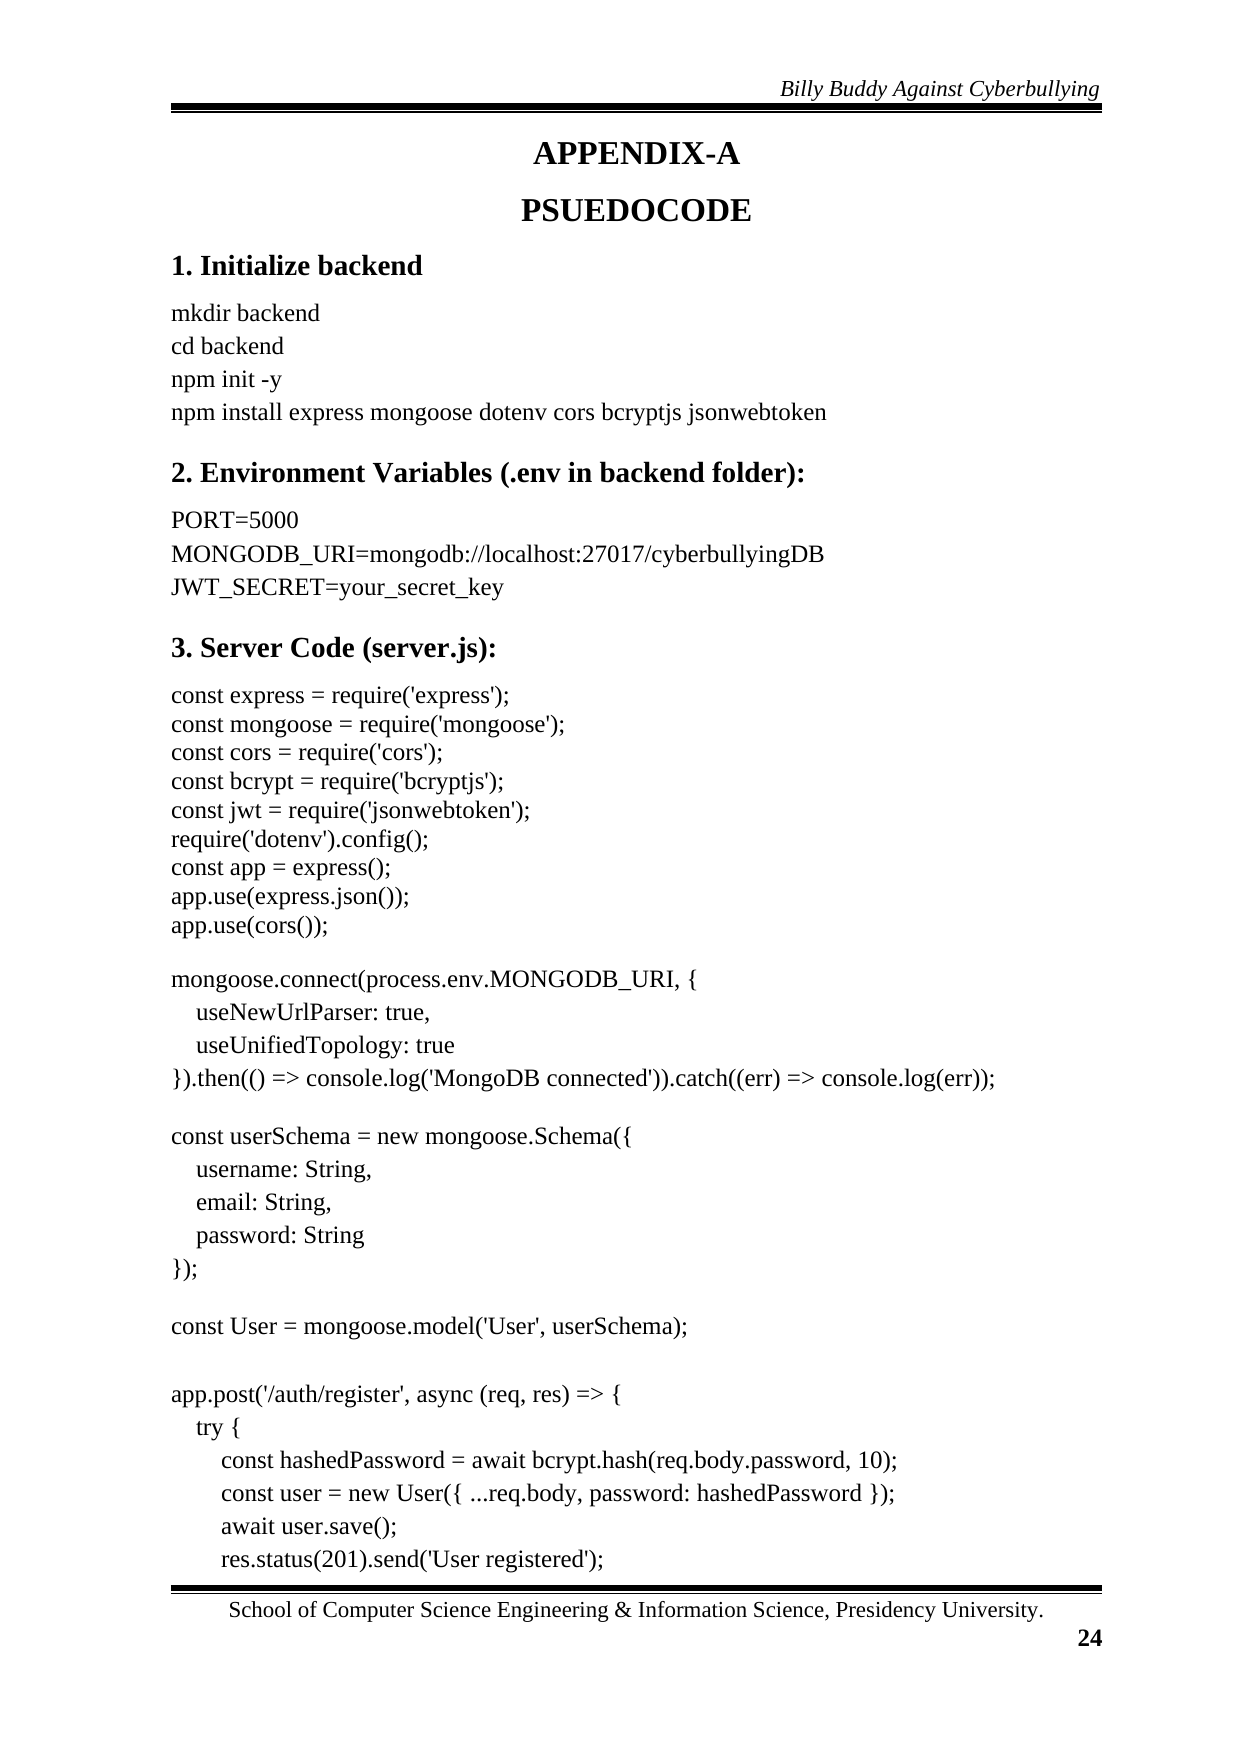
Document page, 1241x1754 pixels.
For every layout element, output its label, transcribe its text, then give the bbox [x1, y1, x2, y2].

text npm install express mongoose dotenv cors bcryptjs jsonwebtoken [171, 397, 1102, 426]
text await user.save(); [171, 1511, 1102, 1540]
text PORT=5000 [171, 506, 1102, 534]
text }); [171, 1253, 1102, 1282]
text email: String, [171, 1187, 1102, 1216]
text username: String, [171, 1154, 1102, 1183]
text 3. Server Code (server.js): [171, 630, 1102, 663]
text password: String [171, 1220, 1102, 1249]
text app.use(cors()); [171, 910, 1102, 939]
text const app = express(); [171, 852, 1102, 881]
text APPENDIX-A [171, 133, 1102, 171]
text app.use(express.json()); [171, 881, 1102, 910]
text const jwt = require('jsonwebtoken'); [171, 795, 1102, 824]
text cd backend [171, 331, 1102, 360]
text const express = require('express'); [171, 680, 1102, 709]
text app.post('/auth/register', async (req, res) => { [171, 1379, 1102, 1408]
text MONGODB_URI=mongodb://localhost:27017/cyberbullyingDB [171, 539, 1102, 567]
text const mongoose = require('mongoose'); [171, 709, 1102, 737]
text npm init -y [171, 364, 1102, 393]
text const user = new User({ ...req.body, password: hashedPassword }); [171, 1478, 1102, 1507]
text useNewUrlParser: true, [171, 997, 1102, 1026]
text const cors = require('cors'); [171, 737, 1102, 766]
text }).then(() => console.log('MongoDB connected')).catch((err) => console.log(err)); [171, 1063, 1102, 1092]
text const userSchema = new mongoose.Schema({ [171, 1121, 1102, 1149]
text try { [171, 1412, 1102, 1441]
text JWT_SECRET=your_secret_key [171, 572, 1102, 600]
text const bcrypt = require('bcryptjs'); [171, 766, 1102, 795]
text useUnifiedTopology: true [171, 1030, 1102, 1058]
text 2. Environment Variables (.env in backend folder): [171, 455, 1102, 489]
text const hashedPassword = await bcrypt.hash(req.body.password, 10); [171, 1445, 1102, 1474]
text const User = mongoose.model('User', userSchema); [171, 1311, 1102, 1340]
text 1. Initialize backend [171, 248, 1102, 281]
text require('dotenv').config(); [171, 824, 1102, 852]
text mongoose.connect(process.env.MONGODB_URI, { [171, 964, 1102, 992]
text PSUEDOCODE [171, 190, 1102, 229]
text mkdir backend [171, 298, 1102, 327]
text res.status(201).send('User registered'); [171, 1544, 1102, 1573]
